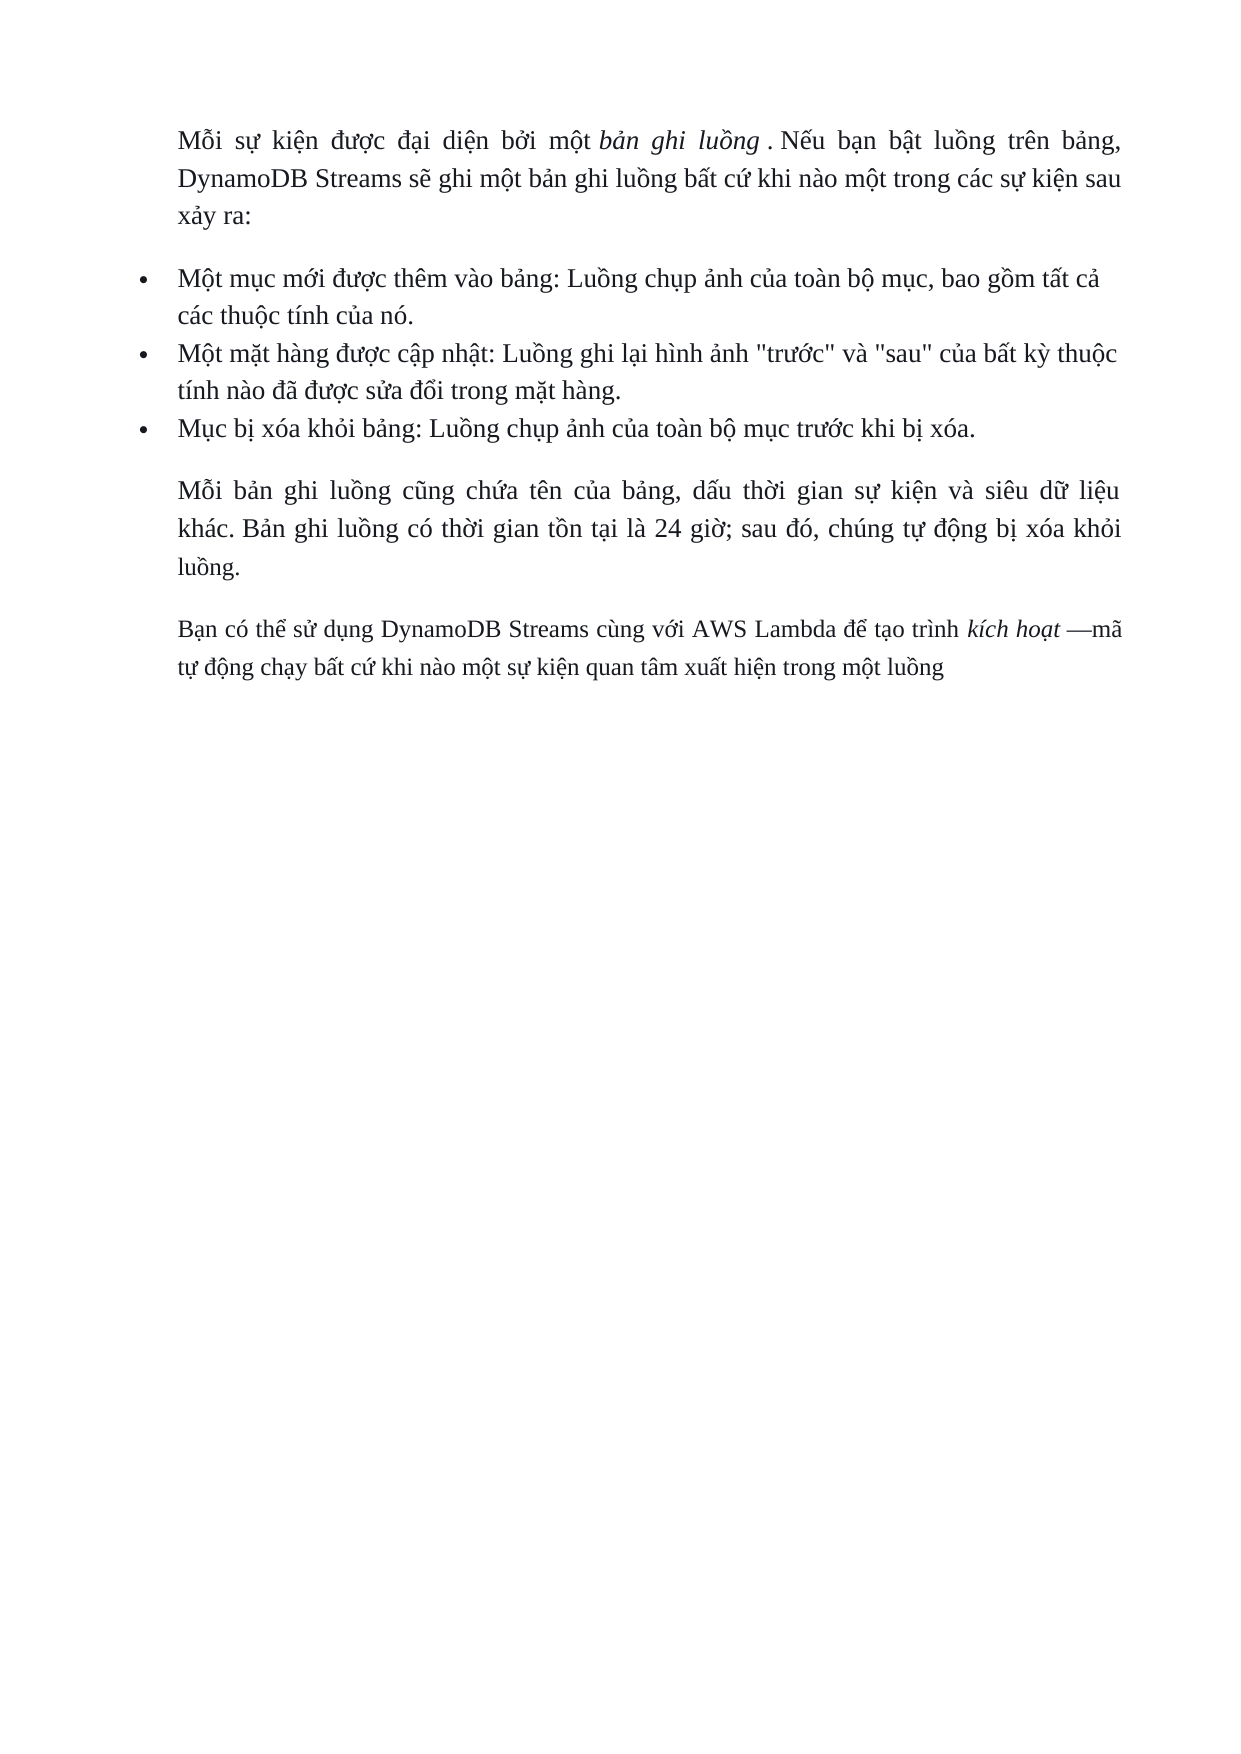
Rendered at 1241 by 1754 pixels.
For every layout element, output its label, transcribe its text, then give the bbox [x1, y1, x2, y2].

text Mỗi bản ghi luồng cũng chứa tên của bảng, dấu thời gian sự kiện và siêu dữ liệu khác. Bản ghi luồng có thời gian tồn tại là 24 giờ; sau đó, chúng tự động bị xóa khỏi luồng. [177, 468, 1122, 581]
list Một mục mới được thêm vào bảng: Luồng chụp ảnh của toàn bộ mục, bao gồm tất cả các thuộc tính của nó. [140, 256, 1122, 331]
list Một mặt hàng được cập nhật: Luồng ghi lại hình ảnh "trước" và "sau" của bất kỳ thuộc tính nào đã được sửa đổi trong mặt hàng. [140, 331, 1122, 406]
text Mỗi sự kiện được đại diện bởi một bản ghi luồng . Nếu bạn bật luồng trên bảng, DynamoDB Streams sẽ ghi một bản ghi luồng bất cứ khi nào một trong các sự kiện sau xảy ra: [177, 118, 1122, 231]
text Bạn có thể sử dụng DynamoDB Streams cùng với AWS Lambda để tạo trình kích hoạt —mã tự động chạy bất cứ khi nào một sự kiện quan tâm xuất hiện trong một luồng [177, 606, 1122, 681]
list Mục bị xóa khỏi bảng: Luồng chụp ảnh của toàn bộ mục trước khi bị xóa. [140, 406, 1122, 443]
